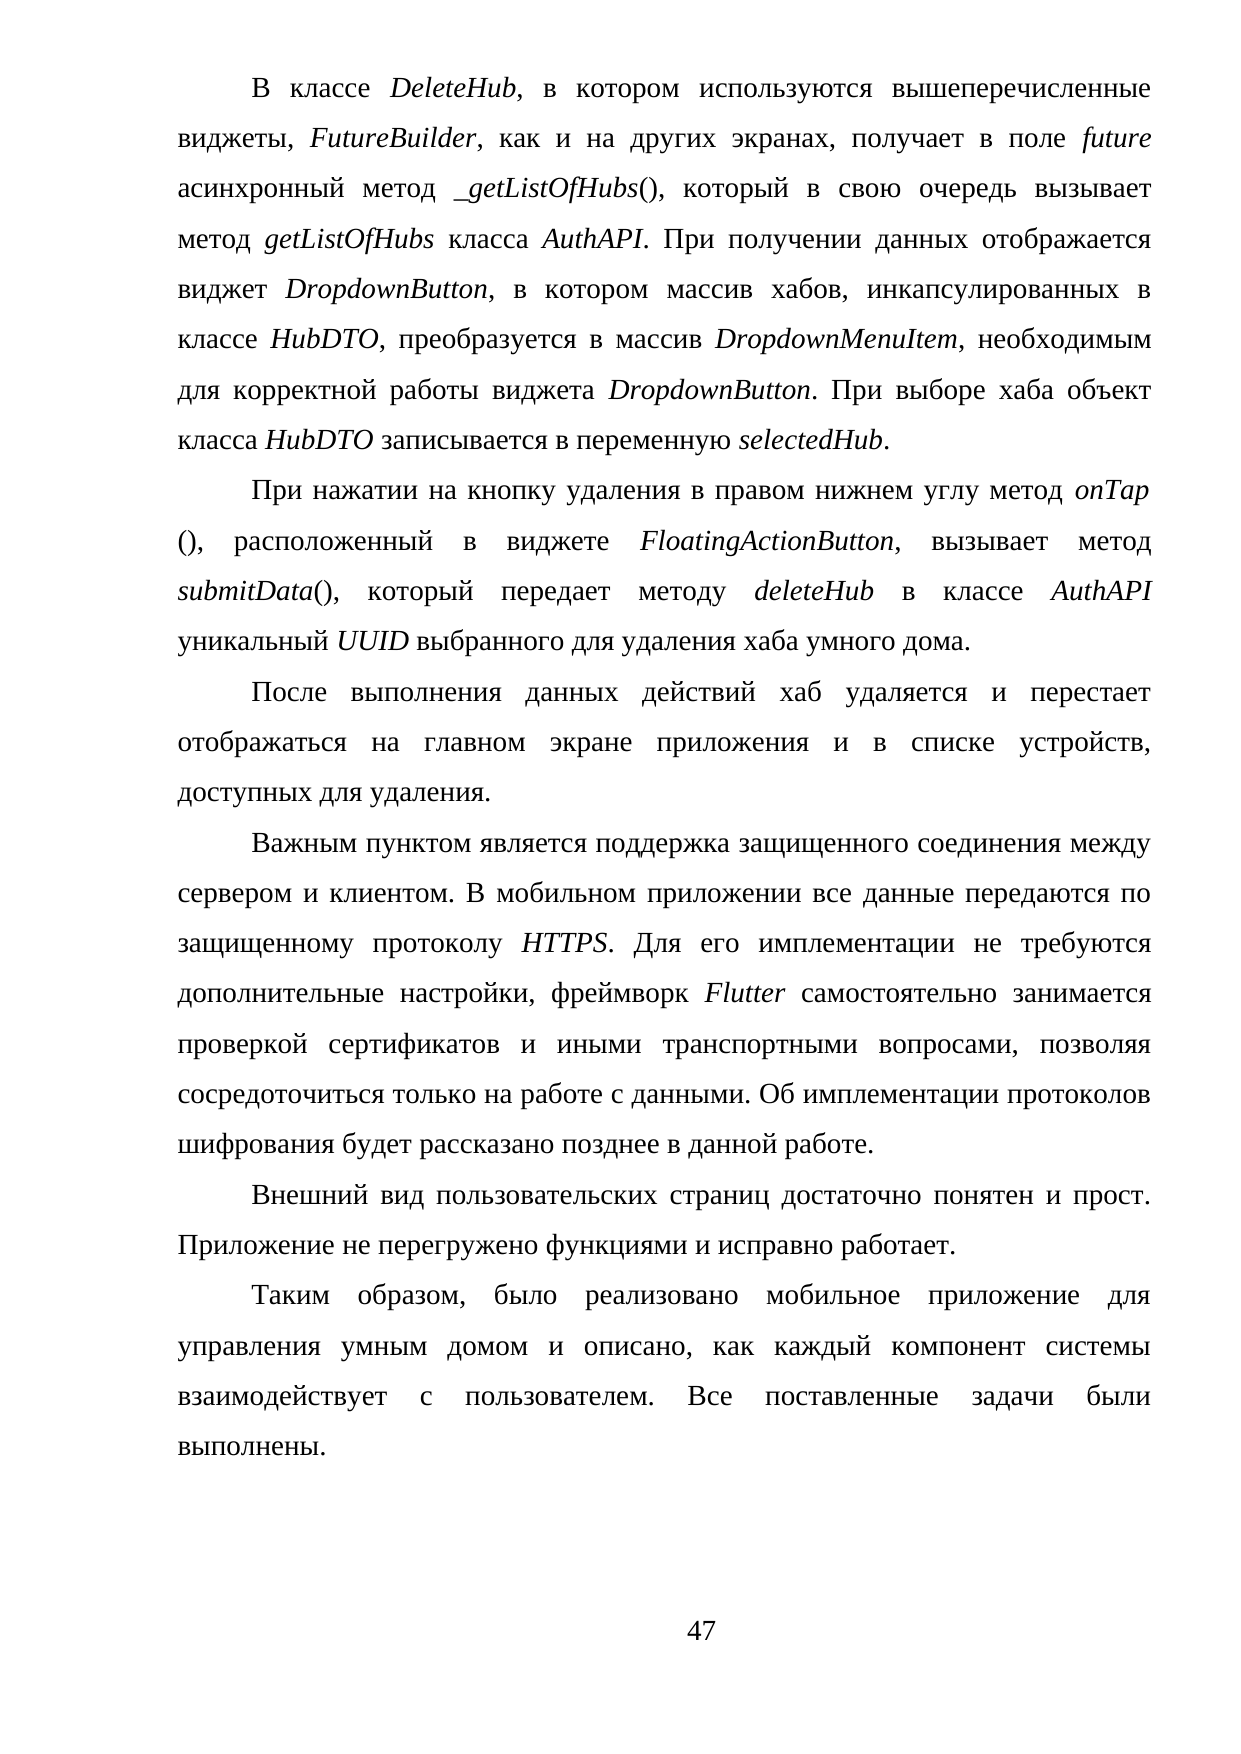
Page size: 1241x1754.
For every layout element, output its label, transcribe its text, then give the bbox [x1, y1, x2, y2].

text Важным пунктом является поддержка защищенного соединения между сервером и клиентом. В мобильном приложении все данные передаются по защищенному протоколу HTTPS. Для его имплементации не требуются дополнительные настройки, фреймворк Flutter самостоятельно занимается проверкой сертификатов и иными транспортными вопросами, позволяя сосредоточиться только на работе с данными. Об имплементации протоколов шифрования будет рассказано позднее в данной работе. [177, 825, 1152, 1160]
text В классе DeleteHub, в котором используются вышеперечисленные виджеты, FutureBuilder, как и на других экранах, получает в поле future асинхронный метод _getListOfHubs(), который в свою очередь вызывает метод getListOfHubs класса AuthAPI. При получении данных отображается виджет DropdownButton, в котором массив хабов, инкапсулированных в классе HubDTO, преобразуется в массив DropdownMenuItem, необходимым для корректной работы виджета DropdownButton. При выборе хаба объект класса HubDTO записывается в переменную selectedHub. [177, 70, 1152, 456]
text При нажатии на кнопку удаления в правом нижнем углу метод onTap (), расположенный в виджете FloatingActionButton, вызывает метод submitData(), который передает методу deleteHub в классе AuthAPI уникальный UUID выбранного для удаления хаба умного дома. [177, 472, 1152, 657]
text После выполнения данных действий хаб удаляется и перестает отображаться на главном экране приложения и в списке устройств, доступных для удаления. [177, 674, 1152, 808]
text Внешний вид пользовательских страниц достаточно понятен и прост. Приложение не перегружено функциями и исправно работает. [177, 1177, 1152, 1261]
text Таким образом, было реализовано мобильное приложение для управления умным домом и описано, как каждый компонент системы взаимодействует с пользователем. Все поставленные задачи были выполнены. [177, 1277, 1152, 1462]
